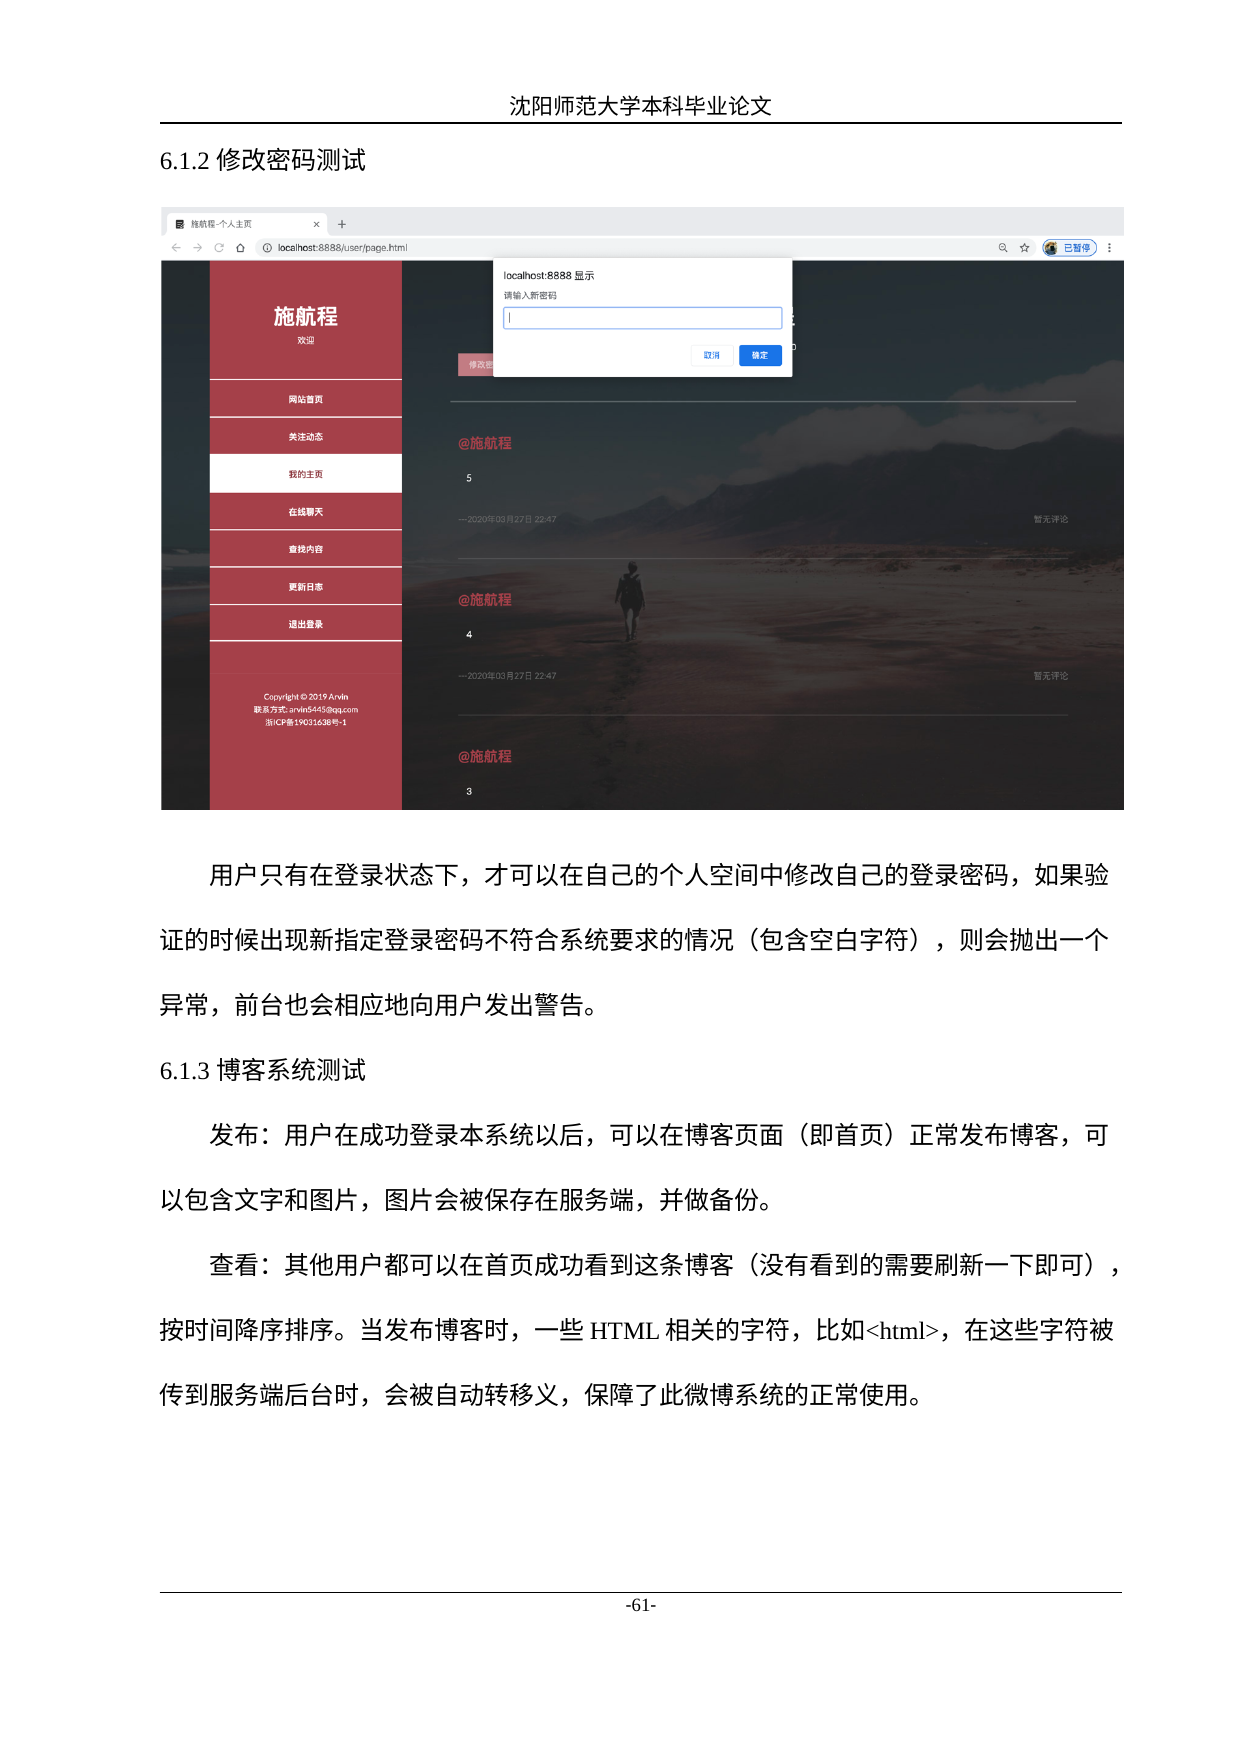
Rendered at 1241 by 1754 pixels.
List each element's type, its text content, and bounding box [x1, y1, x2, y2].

subtitle 6.1.2 修改密码测试 [159, 126, 1122, 191]
text 发布：用户在成功登录本系统以后，可以在博客页面（即首页）正常发布博客，可以包含文字和图片，图片会被保存在服务端，并做备份。 [159, 1101, 1122, 1231]
subtitle 6.1.3 博客系统测试 [159, 1036, 1122, 1101]
text 查看：其他用户都可以在首页成功看到这条博客（没有看到的需要刷新一下即可），按时间降序排序。当发布博客时，一些HTML相关的字符，比如<html>，在这些字符被传到服务端后台时，会被自动转移义，保障了此微博系统的正常使用。 [159, 1231, 1122, 1426]
picture [161, 207, 1124, 810]
